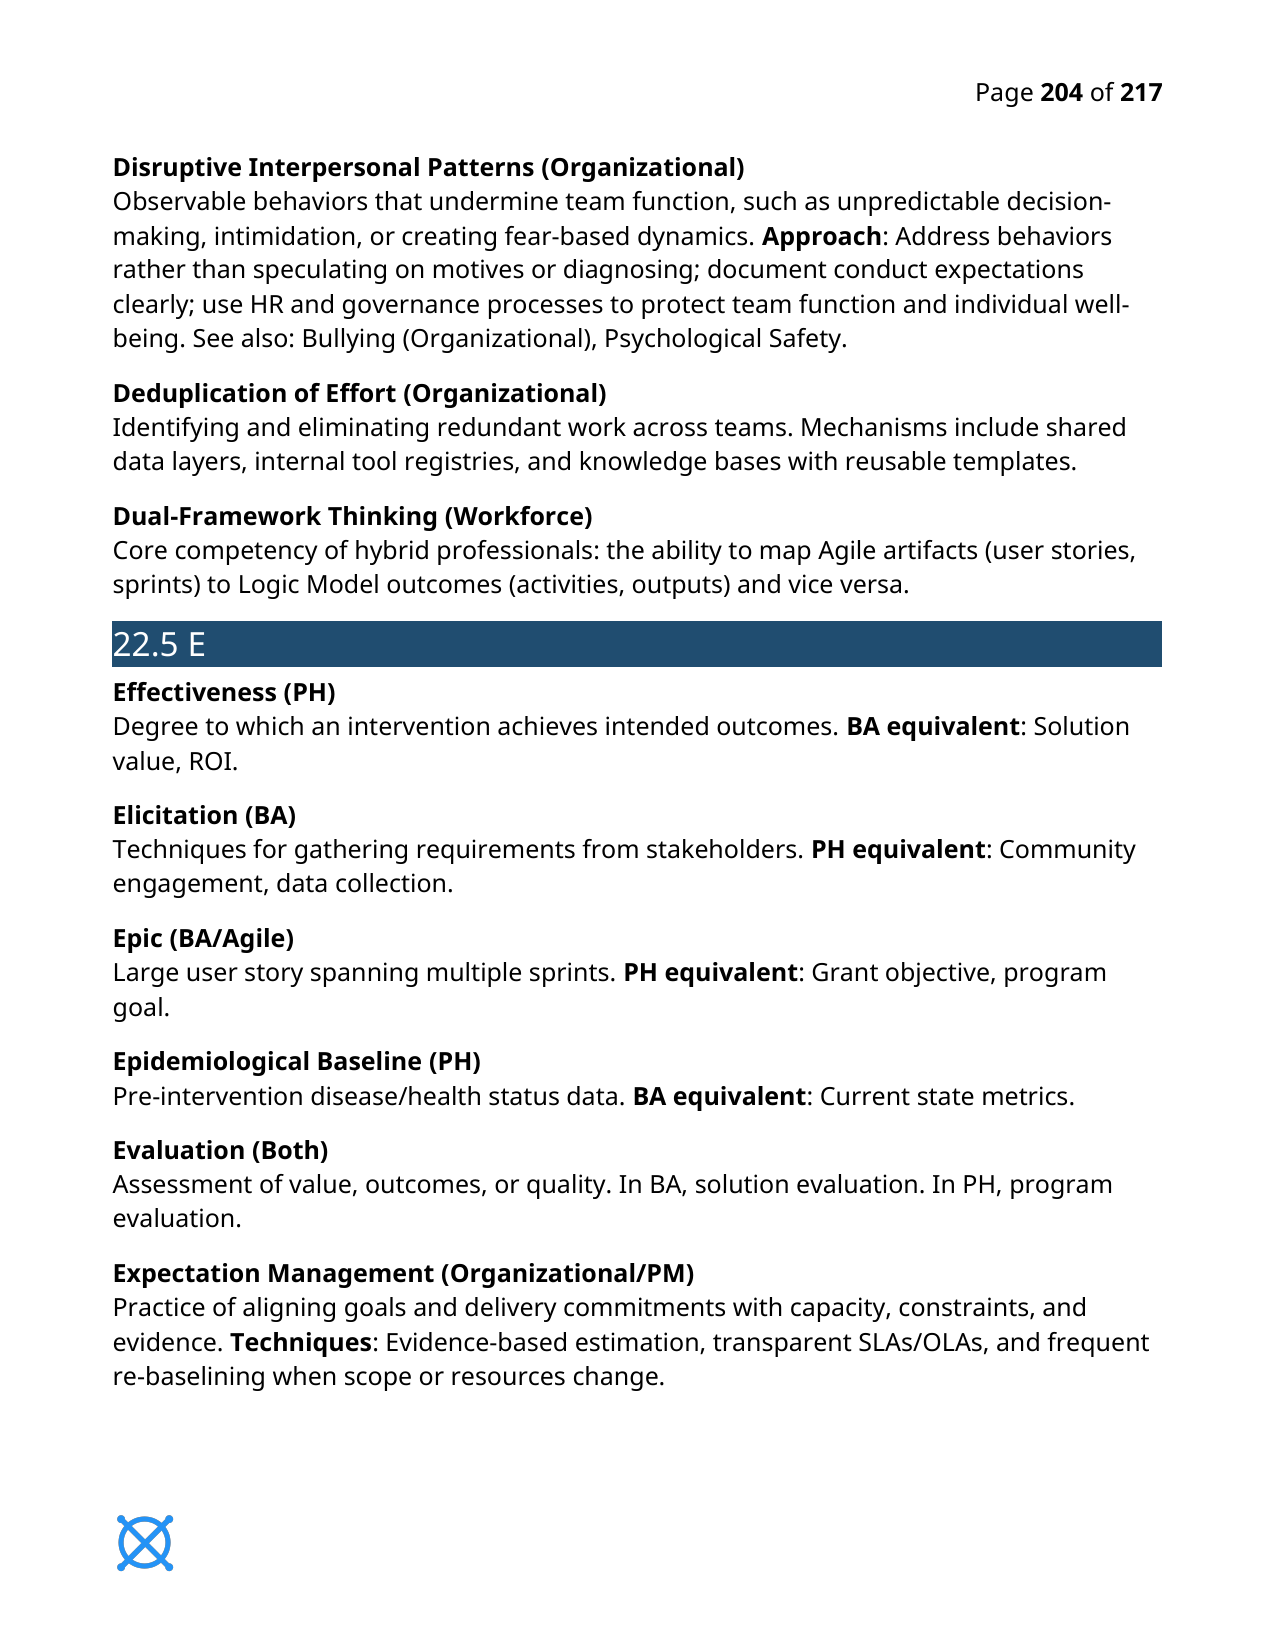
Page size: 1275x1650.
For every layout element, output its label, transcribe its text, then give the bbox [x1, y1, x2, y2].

text Observable behaviors that undermine team function, such as unpredictable decision-making, intimidation, or creating fear-based dynamics. Approach: Address behaviors rather than speculating on motives or diagnosing; document conduct expectations clearly; use HR and governance processes to protect team function and individual well-being. See also: Bullying (Organizational), Psychological Safety. [112, 184, 1162, 354]
text Techniques for gathering requirements from stakeholders. PH equivalent: Community engagement, data collection. [112, 832, 1162, 900]
text Pre-intervention disease/health status data. BA equivalent: Current state metrics. [112, 1078, 1162, 1112]
text Assessment of value, outcomes, or quality. In BA, solution evaluation. In PH, program evaluation. [112, 1167, 1162, 1235]
text Elicitation (BA) [112, 798, 1162, 832]
text Deduplication of Effort (Organizational) [112, 375, 1162, 409]
text Epidemiological Baseline (PH) [112, 1044, 1162, 1078]
text Dual-Framework Thinking (Workforce) [112, 498, 1162, 532]
text Expectation Management (Organizational/PM) [112, 1256, 1162, 1290]
text Effectiveness (PH) [112, 675, 1162, 709]
text Practice of aligning goals and delivery commitments with capacity, constraints, and evidence. Techniques: Evidence-based estimation, transparent SLAs/OLAs, and frequent re-baselining when scope or resources change. [112, 1290, 1162, 1392]
text Evaluation (Both) [112, 1133, 1162, 1167]
text Identifying and eliminating redundant work across teams. Mechanisms include shared data layers, internal tool registries, and knowledge bases with reusable templates. [112, 409, 1162, 477]
text Degree to which an intervention achieves intended outcomes. BA equivalent: Solution value, ROI. [112, 709, 1162, 777]
subtitle E [112, 621, 1162, 667]
text Epic (BA/Agile) [112, 921, 1162, 955]
text Core competency of hybrid professionals: the ability to map Agile artifacts (user stories, sprints) to Logic Model outcomes (activities, outputs) and vice versa. [112, 532, 1162, 600]
text Disruptive Interpersonal Patterns (Organizational) [112, 150, 1162, 184]
text Large user story spanning multiple sprints. PH equivalent: Grant objective, program goal. [112, 955, 1162, 1023]
picture [112, 1511, 177, 1575]
